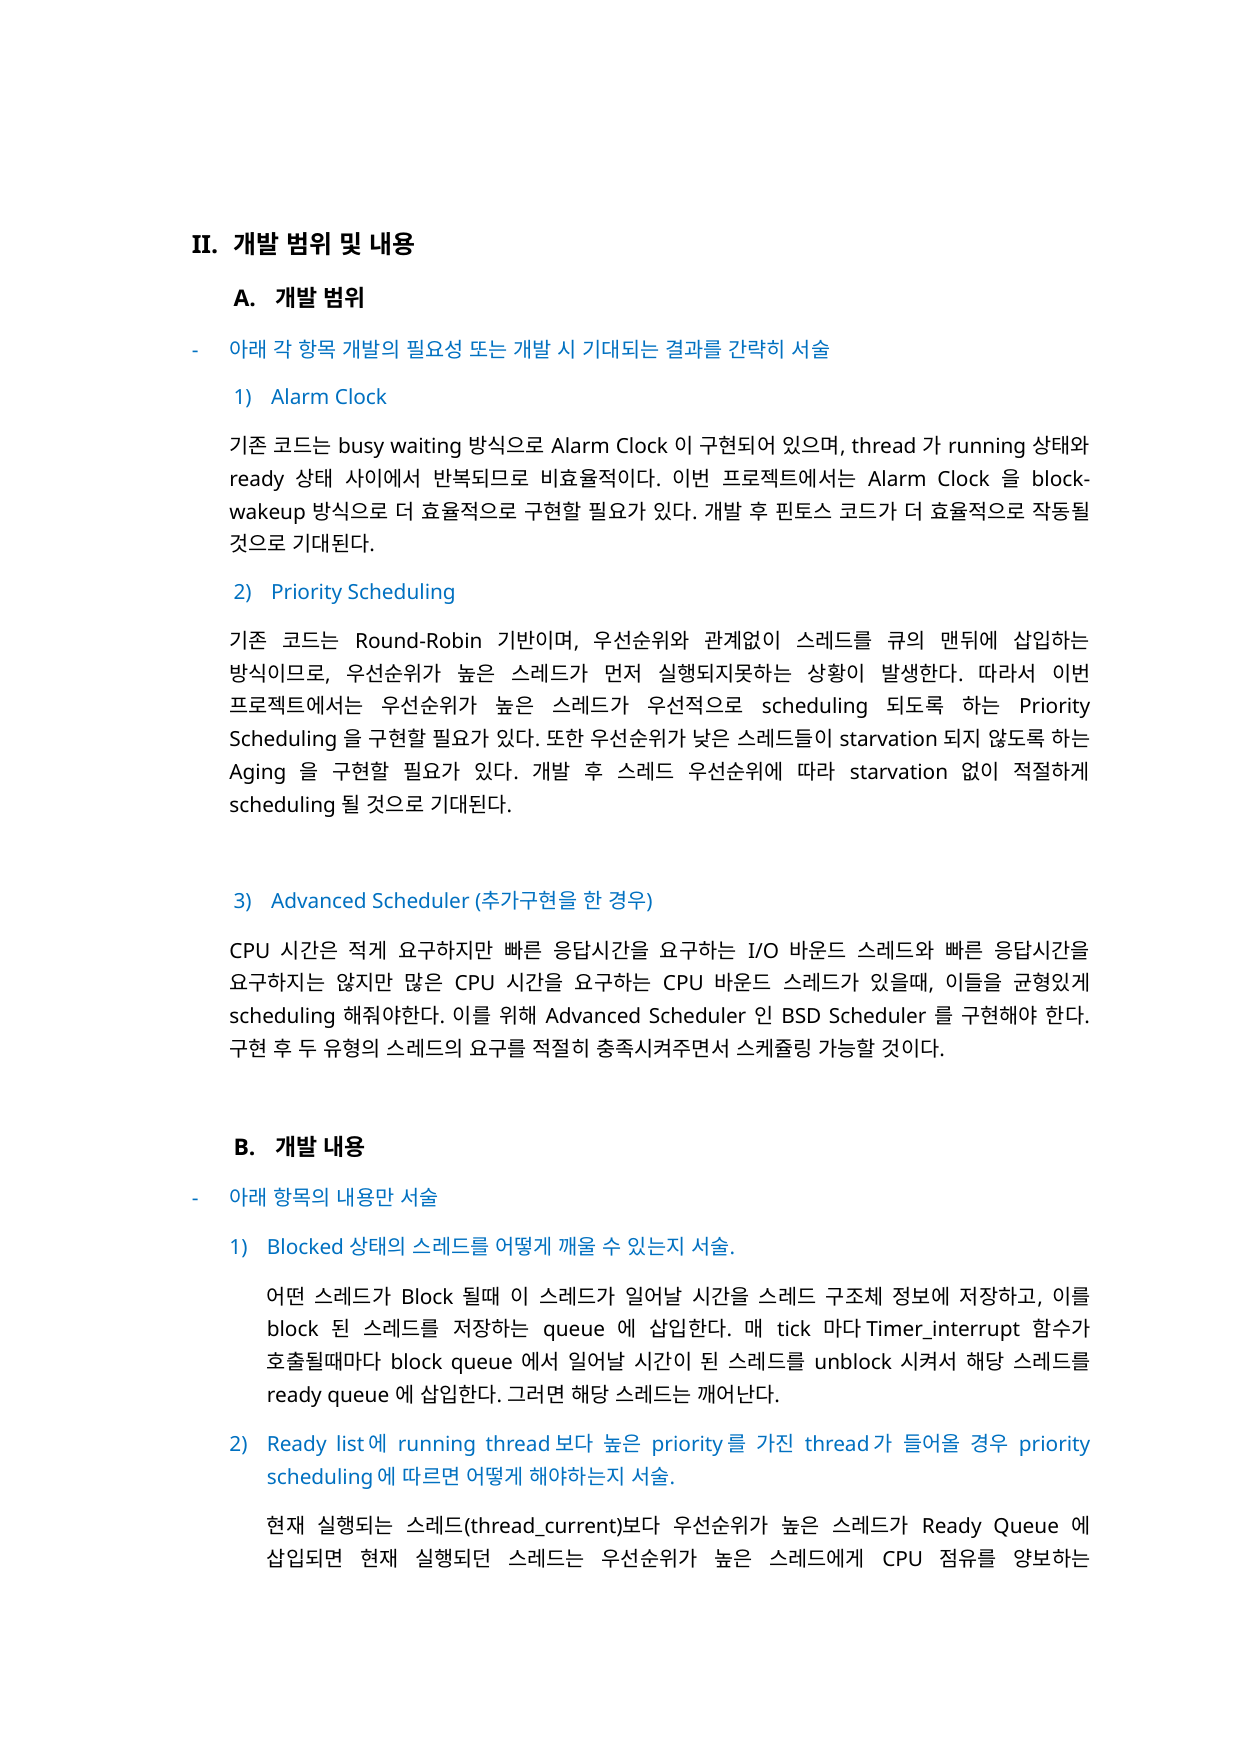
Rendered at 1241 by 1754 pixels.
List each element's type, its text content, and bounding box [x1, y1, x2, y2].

list CPU 시간은 적게 요구하지만 빠른 응답시간을 요구하는 I/O 바운드 스레드와 빠른 응답시간을 요구하지는 않지만 많은 CPU 시간을 요구하는 CPU 바운드 스레드가 있을때, 이들을 균형있게 scheduling 해줘야한다. 이를 위해 Advanced Scheduler 인 BSD Scheduler 를 구현해야 한다. 구현 후 두 유형의 스레드의 요구를 적절히 충족시켜주면서 스케쥴링 가능할 것이다. [229, 934, 1090, 1062]
list Alarm Clock [233, 382, 1090, 411]
list 아래 각 항목 개발의 필요성 또는 개발 시 기대되는 결과를 간략히 서술 [192, 333, 1090, 363]
list 개발 범위 [233, 280, 1090, 313]
list Ready list에 running thread보다 높은 priority를 가진 thread가 들어올 경우 priority scheduling에 따르면 어떻게 해야하는지 서술. [229, 1427, 1090, 1491]
list 개발 내용 [233, 1129, 1090, 1162]
list 아래 항목의 내용만 서술 [192, 1181, 1090, 1212]
list Advanced Scheduler (추가구현을 한 경우) [233, 884, 1090, 915]
list Priority Scheduling [233, 577, 1090, 605]
list 개발 범위 및 내용 [192, 224, 1090, 261]
list Blocked 상태의 스레드를 어떻게 깨울 수 있는지 서술. [229, 1231, 1090, 1261]
text 기존 코드는 busy waiting 방식으로 Alarm Clock 이 구현되어 있으며, thread 가 running 상태와 ready 상태 사이에서 반복되므로 비효율적이다. 이번 프로젝트에서는 Alarm Clock 을 block-wakeup 방식으로 더 효율적으로 구현할 필요가 있다. 개발 후 핀토스 코드가 더 효율적으로 작동될 것으로 기대된다. [229, 429, 1090, 558]
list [267, 1509, 1090, 1573]
list 어떤 스레드가 Block 될때 이 스레드가 일어날 시간을 스레드 구조체 정보에 저장하고, 이를 block 된 스레드를 저장하는 queue 에 삽입한다. 매 tick 마다Timer_interrupt 함수가 호출될때마다 block queue 에서 일어날 시간이 된 스레드를 unblock 시켜서 해당 스레드를 ready queue 에 삽입한다. 그러면 해당 스레드는 깨어난다. [267, 1280, 1090, 1408]
list 기존 코드는 Round-Robin 기반이며, 우선순위와 관계없이 스레드를 큐의 맨뒤에 삽입하는 방식이므로, 우선순위가 높은 스레드가 먼저 실행되지못하는 상황이 발생한다. 따라서 이번 프로젝트에서는 우선순위가 높은 스레드가 우선적으로 scheduling 되도록 하는 Priority Scheduling 을 구현할 필요가 있다. 또한 우선순위가 낮은 스레드들이 starvation 되지 않도록 하는 Aging 을 구현할 필요가 있다. 개발 후 스레드 우선순위에 따라 starvation 없이 적절하게 scheduling 될 것으로 기대된다. [229, 624, 1090, 818]
